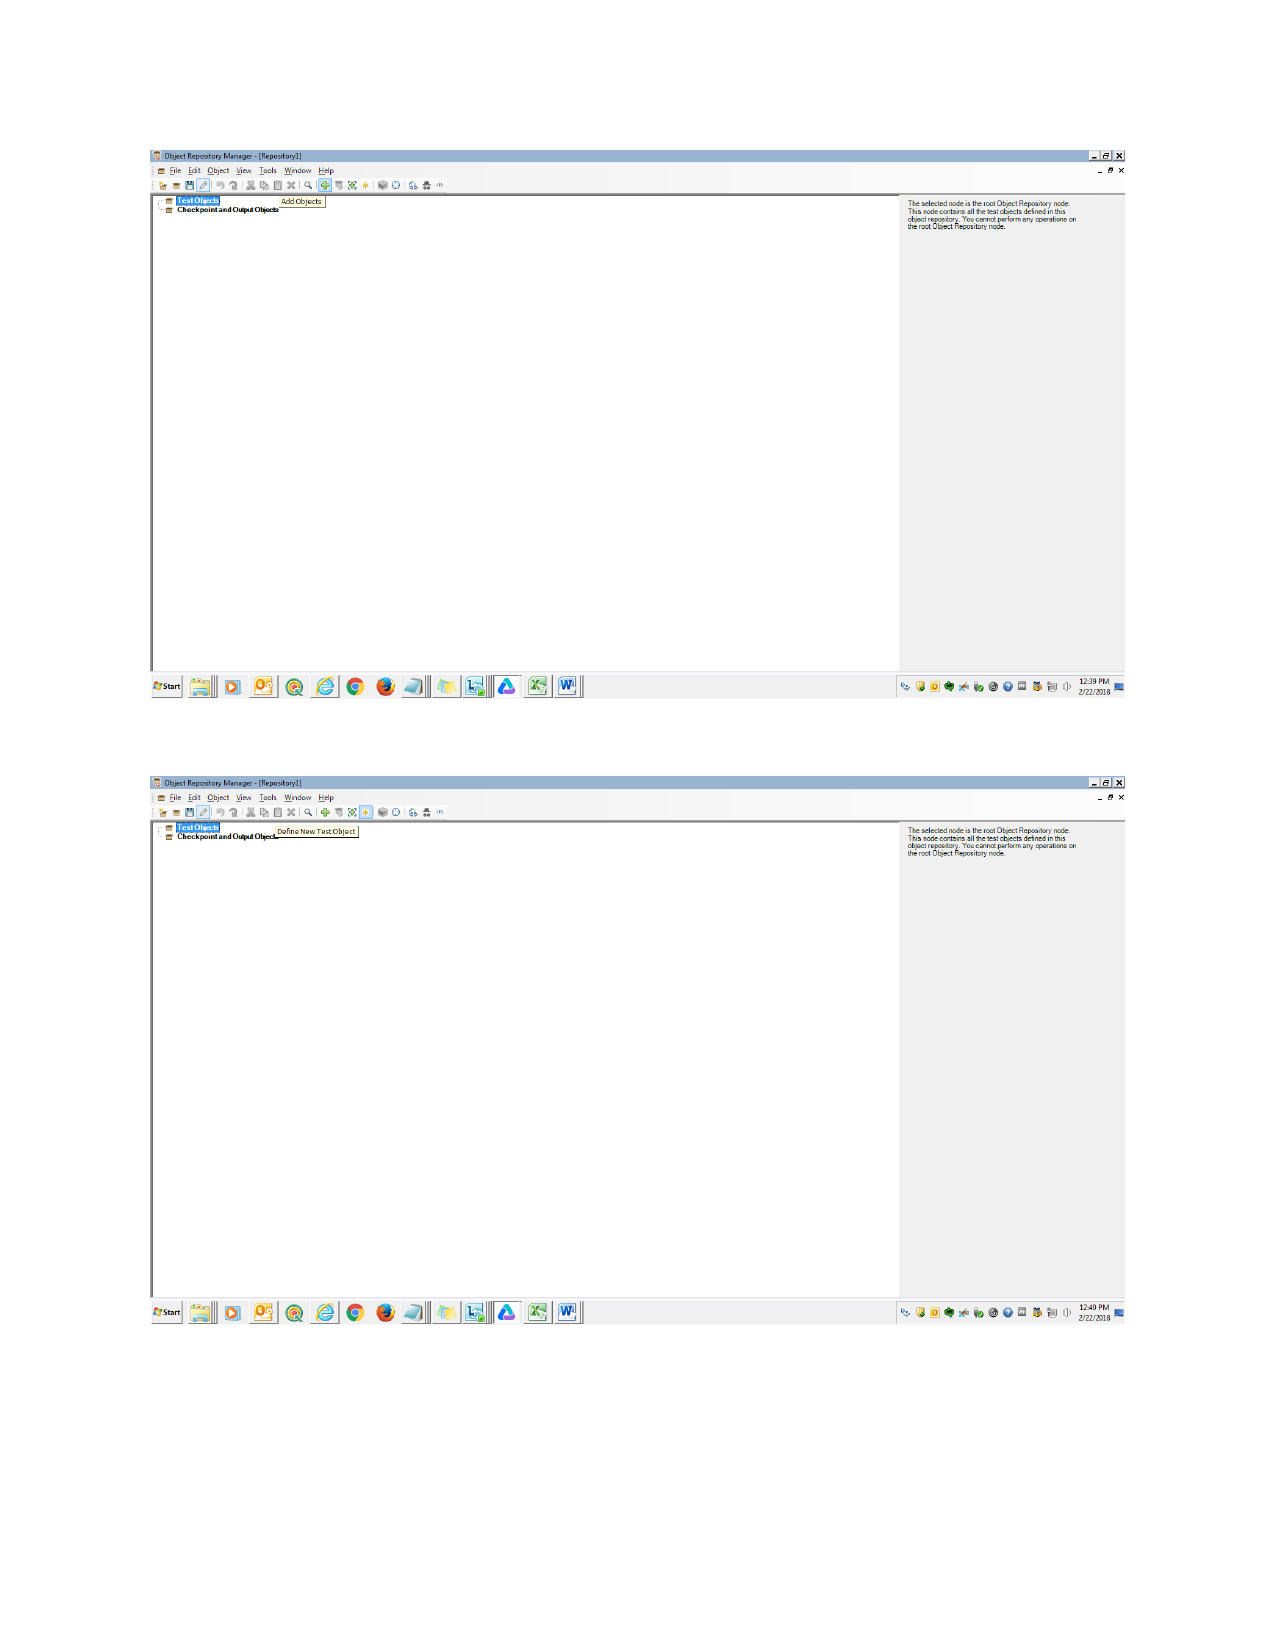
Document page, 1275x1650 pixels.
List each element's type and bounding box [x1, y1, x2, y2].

picture [150, 776, 1125, 1325]
picture [150, 150, 1125, 699]
